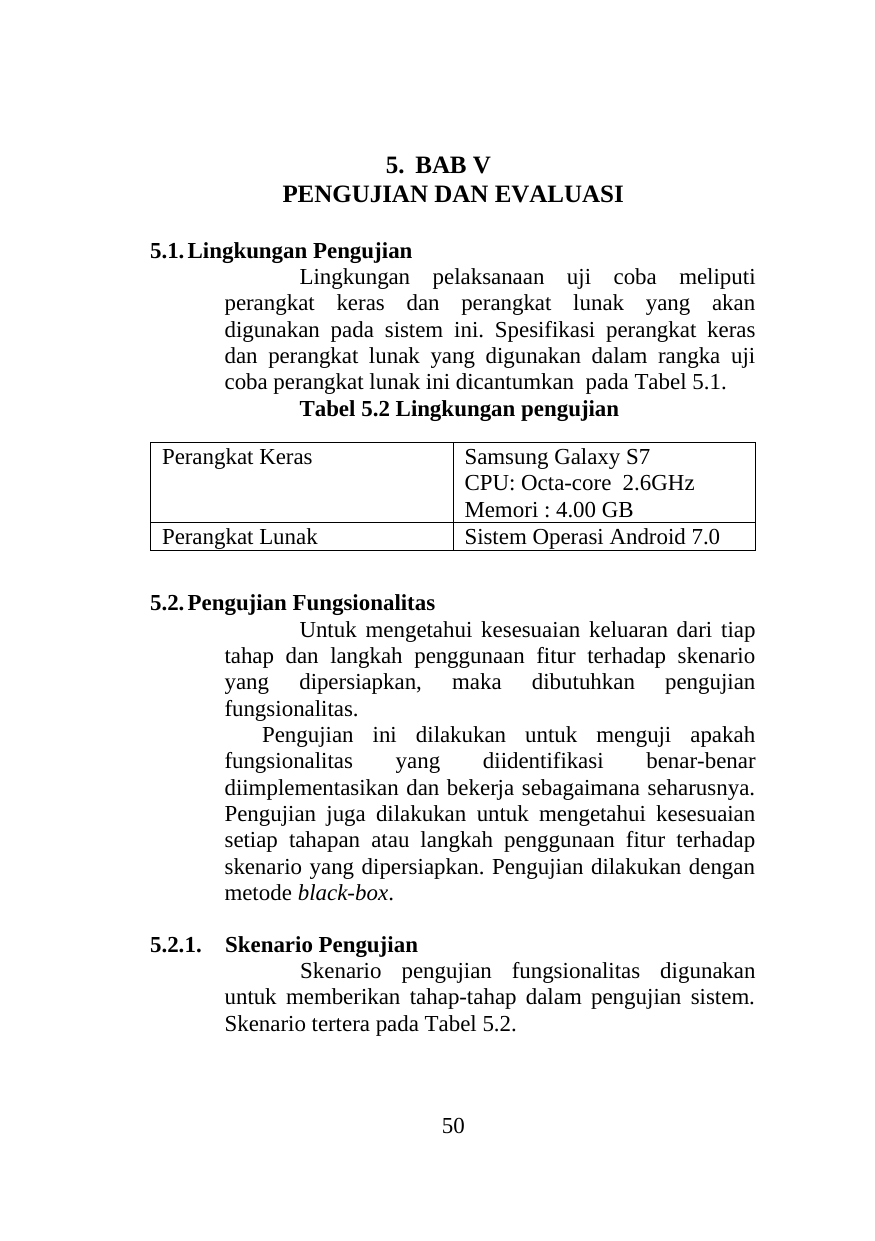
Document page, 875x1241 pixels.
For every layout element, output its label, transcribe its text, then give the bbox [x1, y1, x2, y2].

subtitle Lingkungan Pengujian [150, 237, 756, 263]
subtitle BAB V PENGUJIAN DAN EVALUASI [120, 150, 756, 207]
text Lingkungan pelaksanaan uji coba meliputi perangkat keras dan perangkat lunak yang akan digunakan pada sistem ini. Spesifikasi perangkat keras dan perangkat lunak yang digunakan dalam rangka uji coba perangkat lunak ini dicantumkan pada Tabel 5.1. [224, 263, 756, 395]
table_header Perangkat Keras [151, 443, 453, 522]
text Pengujian ini dilakukan untuk menguji apakah fungsionalitas yang diidentifikasi benar-benar diimplementasikan dan bekerja sebagaimana seharusnya. Pengujian juga dilakukan untuk mengetahui kesesuaian setiap tahapan atau langkah penggunaan fitur terhadap skenario yang dipersiapkan. Pengujian dilakukan dengan metode black-box. [224, 721, 756, 906]
table_cell Perangkat Lunak [151, 523, 453, 549]
subtitle Skenario Pengujian [150, 931, 756, 957]
subtitle Pengujian Fungsionalitas [150, 589, 756, 616]
table_cell Sistem Operasi Android 7.0 [454, 523, 755, 549]
text Skenario pengujian fungsionalitas digunakan untuk memberikan tahap-tahap dalam pengujian sistem. Skenario tertera pada Tabel 5.2. [224, 957, 756, 1036]
table_header Samsung Galaxy S7 CPU: Octa-core 2.6GHz Memori : 4.00 GB [454, 443, 755, 522]
text Untuk mengetahui kesesuaian keluaran dari tiap tahap dan langkah penggunaan fitur terhadap skenario yang dipersiapkan, maka dibutuhkan pengujian fungsionalitas. [224, 616, 756, 721]
